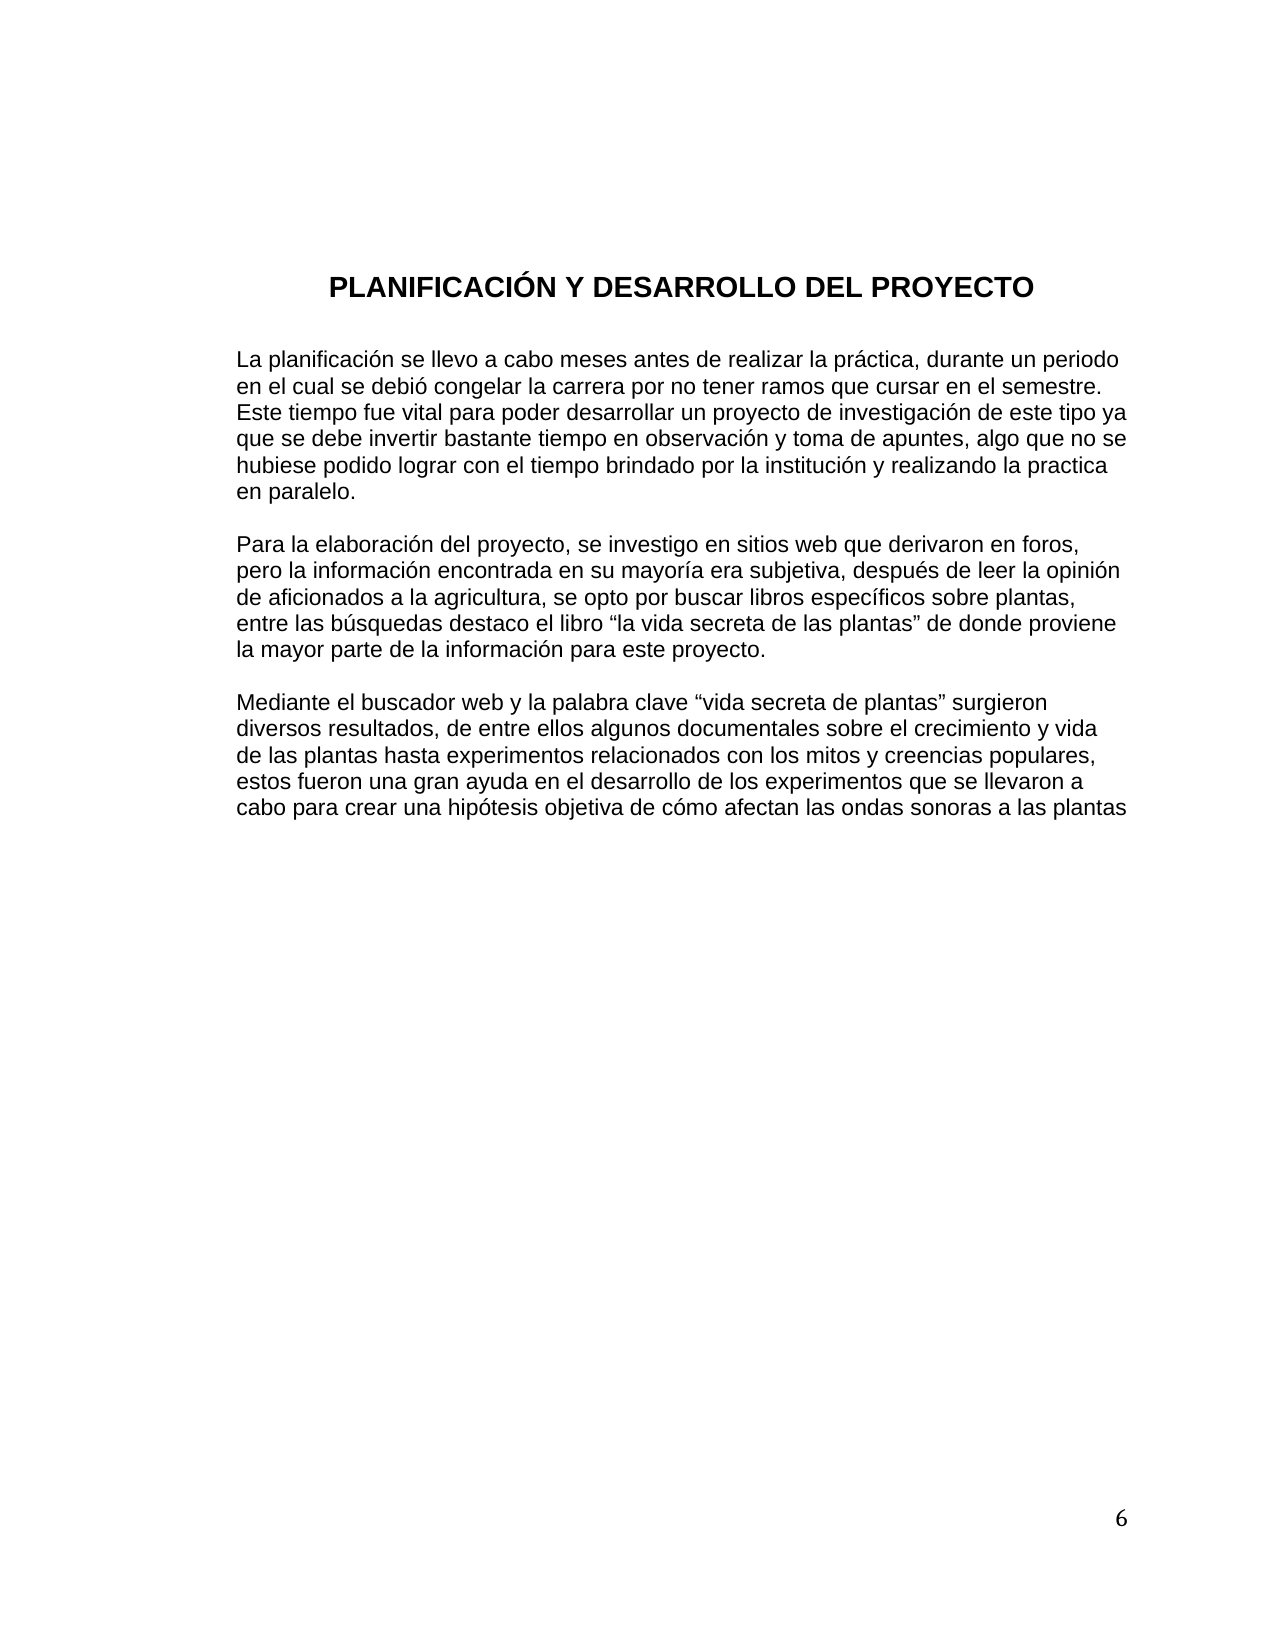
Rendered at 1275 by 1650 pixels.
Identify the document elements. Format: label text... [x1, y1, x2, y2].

text Mediante el buscador web y la palabra clave “vida secreta de plantas” surgieron diversos resultados, de entre ellos algunos documentales sobre el crecimiento y vida de las plantas hasta experimentos relacionados con los mitos y creencias populares, estos fueron una gran ayuda en el desarrollo de los experimentos que se llevaron a cabo para crear una hipótesis objetiva de cómo afectan las ondas sonoras a las plantas [236, 689, 1127, 821]
text Para la elaboración del proyecto, se investigo en sitios web que derivaron en foros, pero la información encontrada en su mayoría era subjetiva, después de leer la opinión de aficionados a la agricultura, se opto por buscar libros específicos sobre plantas, entre las búsquedas destaco el libro “la vida secreta de las plantas” de donde proviene la mayor parte de la información para este proyecto. [236, 531, 1127, 662]
text La planificación se llevo a cabo meses antes de realizar la práctica, durante un periodo en el cual se debió congelar la carrera por no tener ramos que cursar en el semestre. Este tiempo fue vital para poder desarrollar un proyecto de investigación de este tipo ya que se debe invertir bastante tiempo en observación y toma de apuntes, algo que no se hubiese podido lograr con el tiempo brindado por la institución y realizando la practica en paralelo. [236, 346, 1127, 504]
subtitle PLANIFICACIÓN Y DESARROLLO DEL PROYECTO [236, 269, 1127, 303]
